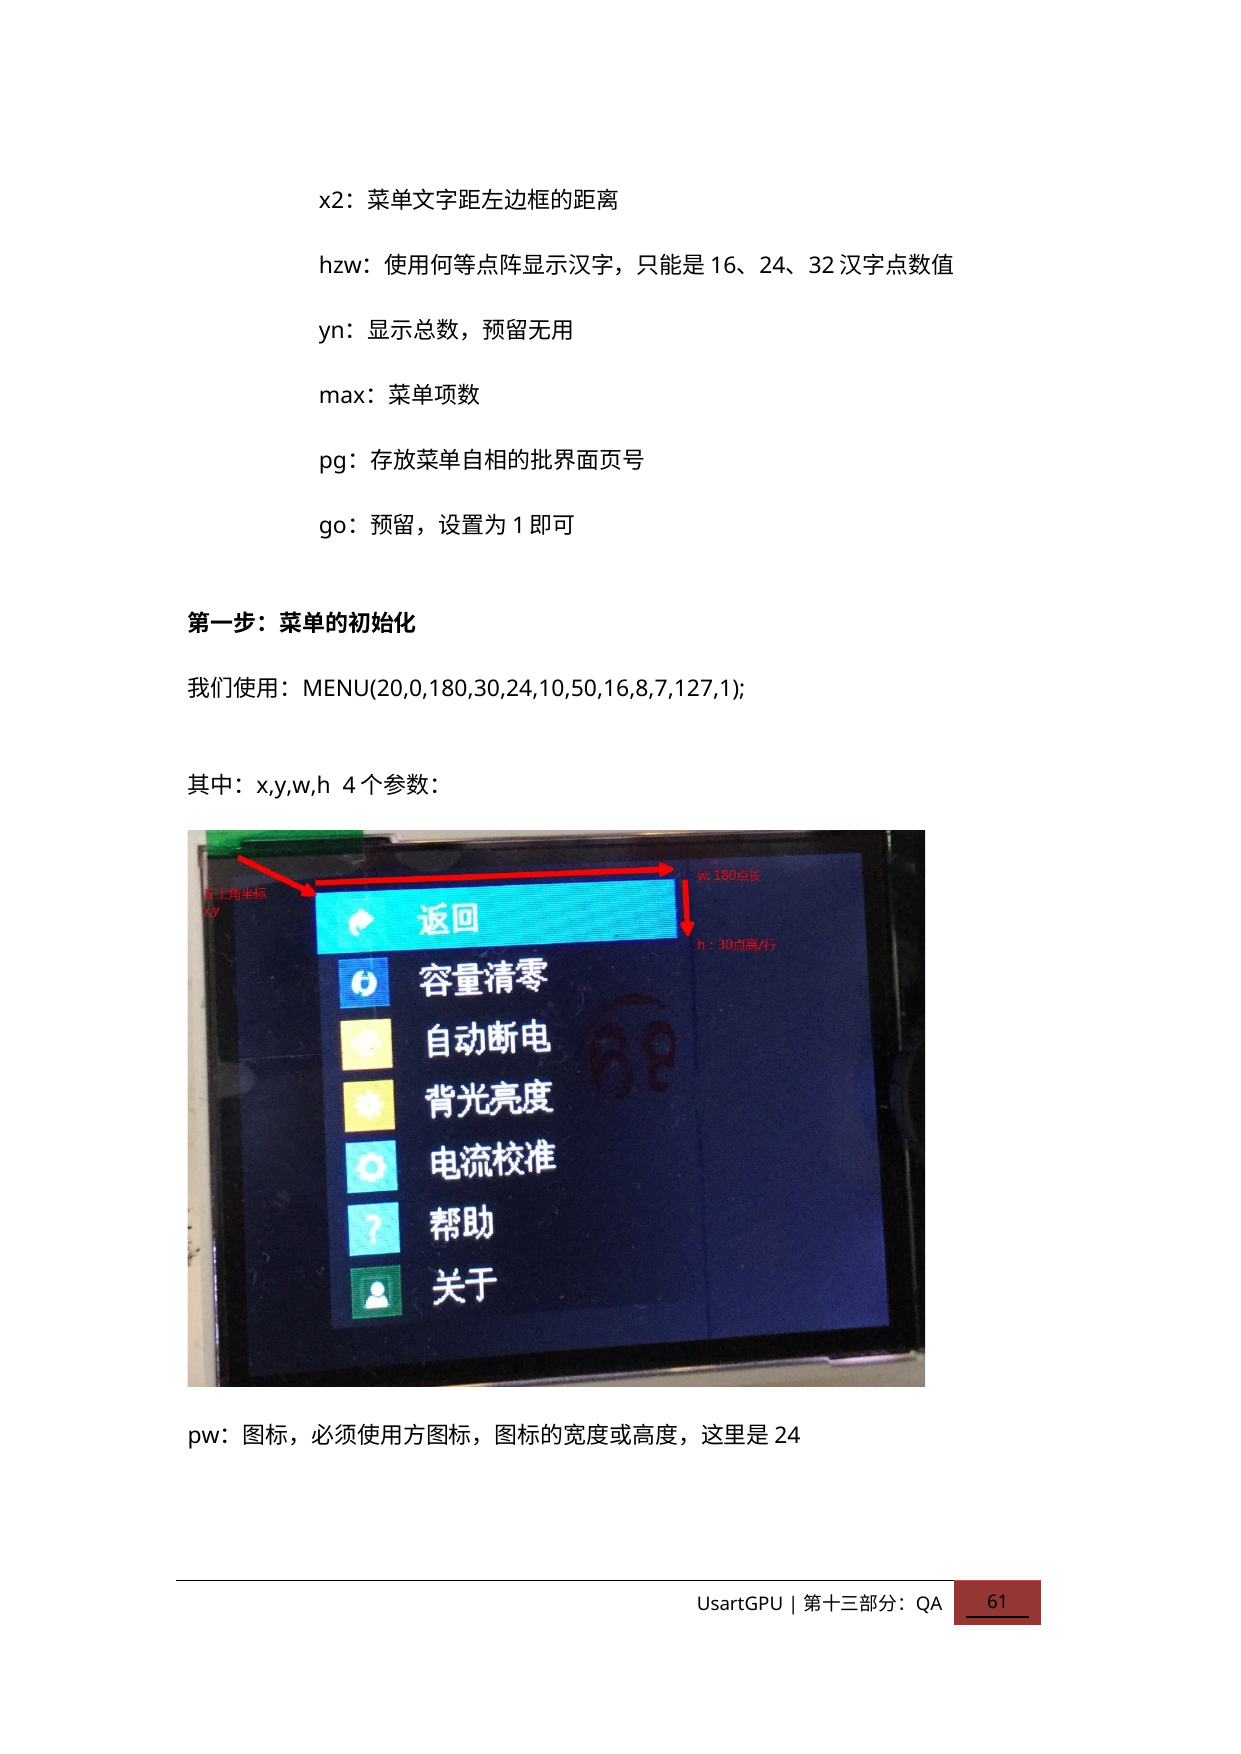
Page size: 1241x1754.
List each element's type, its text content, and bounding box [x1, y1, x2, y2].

text 其中：x,y,w,h 4个参数： [187, 751, 1053, 816]
text yn：显示总数，预留无用 [187, 296, 1053, 361]
text x2：菜单文字距左边框的距离 [187, 166, 1053, 231]
text max：菜单项数 [187, 361, 1053, 426]
picture [187, 830, 926, 1387]
text 我们使用：MENU(20,0,180,30,24,10,50,16,8,7,127,1); [187, 654, 1053, 719]
text go：预留，设置为1即可 [187, 491, 1053, 556]
text pg：存放菜单自相的批界面页号 [187, 426, 1053, 491]
text hzw：使用何等点阵显示汉字，只能是16、24、32汉字点数值 [187, 231, 1053, 296]
text pw：图标，必须使用方图标，图标的宽度或高度，这里是24 [187, 1401, 1053, 1466]
text 第一步：菜单的初始化 [187, 589, 1053, 654]
